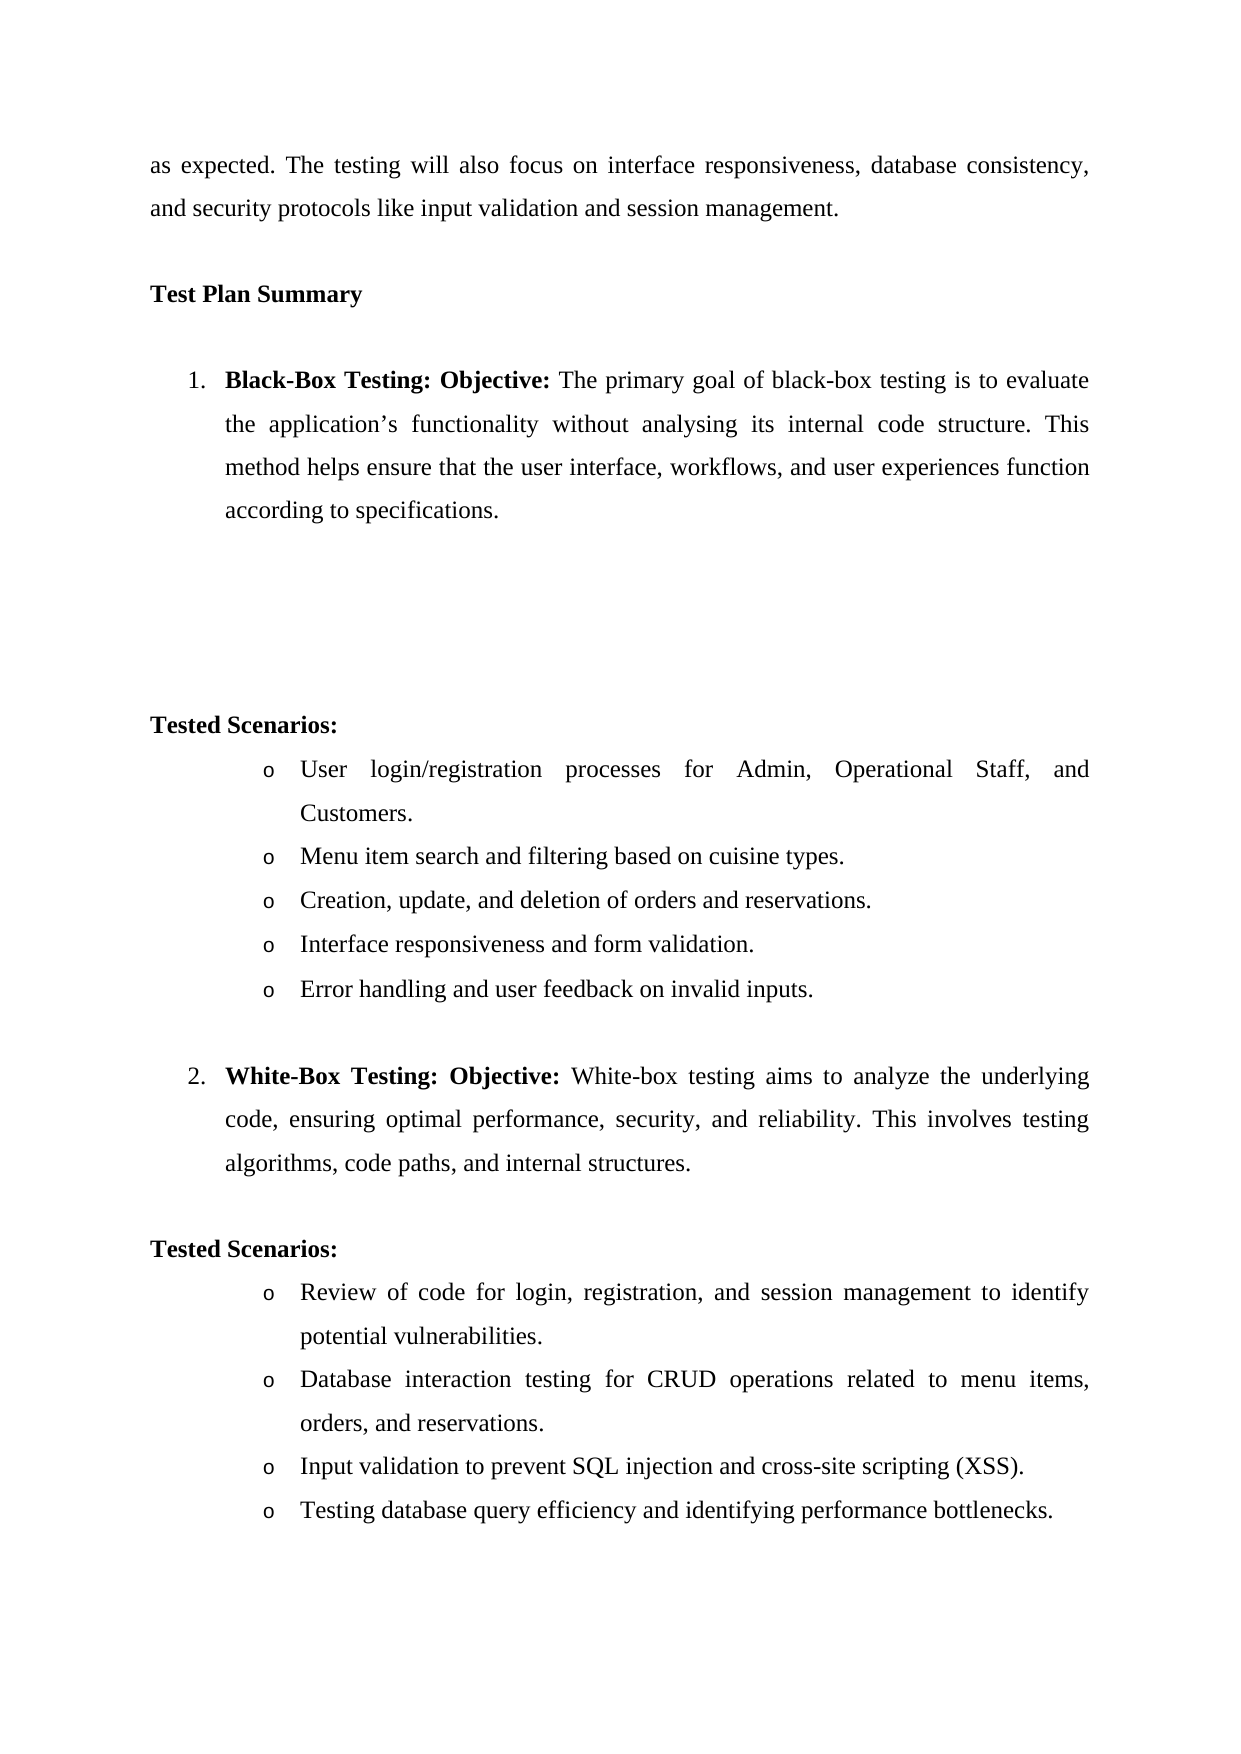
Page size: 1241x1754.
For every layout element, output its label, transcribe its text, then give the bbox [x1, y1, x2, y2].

list User login/registration processes for Admin, Operational Staff, and Customers. [262, 754, 1090, 826]
list Input validation to prevent SQL injection and cross-site scripting (XSS). [262, 1451, 1090, 1481]
list Interface responsiveness and form validation. [262, 929, 1090, 959]
list Testing database query efficiency and identifying performance bottlenecks. [262, 1496, 1090, 1525]
text Tested Scenarios: [150, 711, 1090, 739]
list Black-Box Testing: Objective: The primary goal of black-box testing is to evaluate the application’s functionality without analysing its internal code structure. This method helps ensure that the user interface, workflows, and user experiences function according to specifications. [187, 366, 1090, 524]
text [150, 150, 1090, 222]
list Menu item search and filtering based on cuisine types. [262, 841, 1090, 870]
list Database interaction testing for CRUD operations related to menu items, orders, and reservations. [262, 1364, 1090, 1437]
list White-Box Testing: Objective: White-box testing aims to analyze the underlying code, ensuring optimal performance, security, and reliability. This involves testing algorithms, code paths, and internal structures. [187, 1061, 1090, 1176]
list Review of code for login, registration, and session management to identify potential vulnerabilities. [262, 1277, 1090, 1350]
text Tested Scenarios: [150, 1234, 1090, 1263]
list Creation, update, and deletion of orders and reservations. [262, 885, 1090, 915]
text Test Plan Summary [150, 279, 1090, 308]
list Error handling and user feedback on invalid inputs. [262, 974, 1090, 1003]
